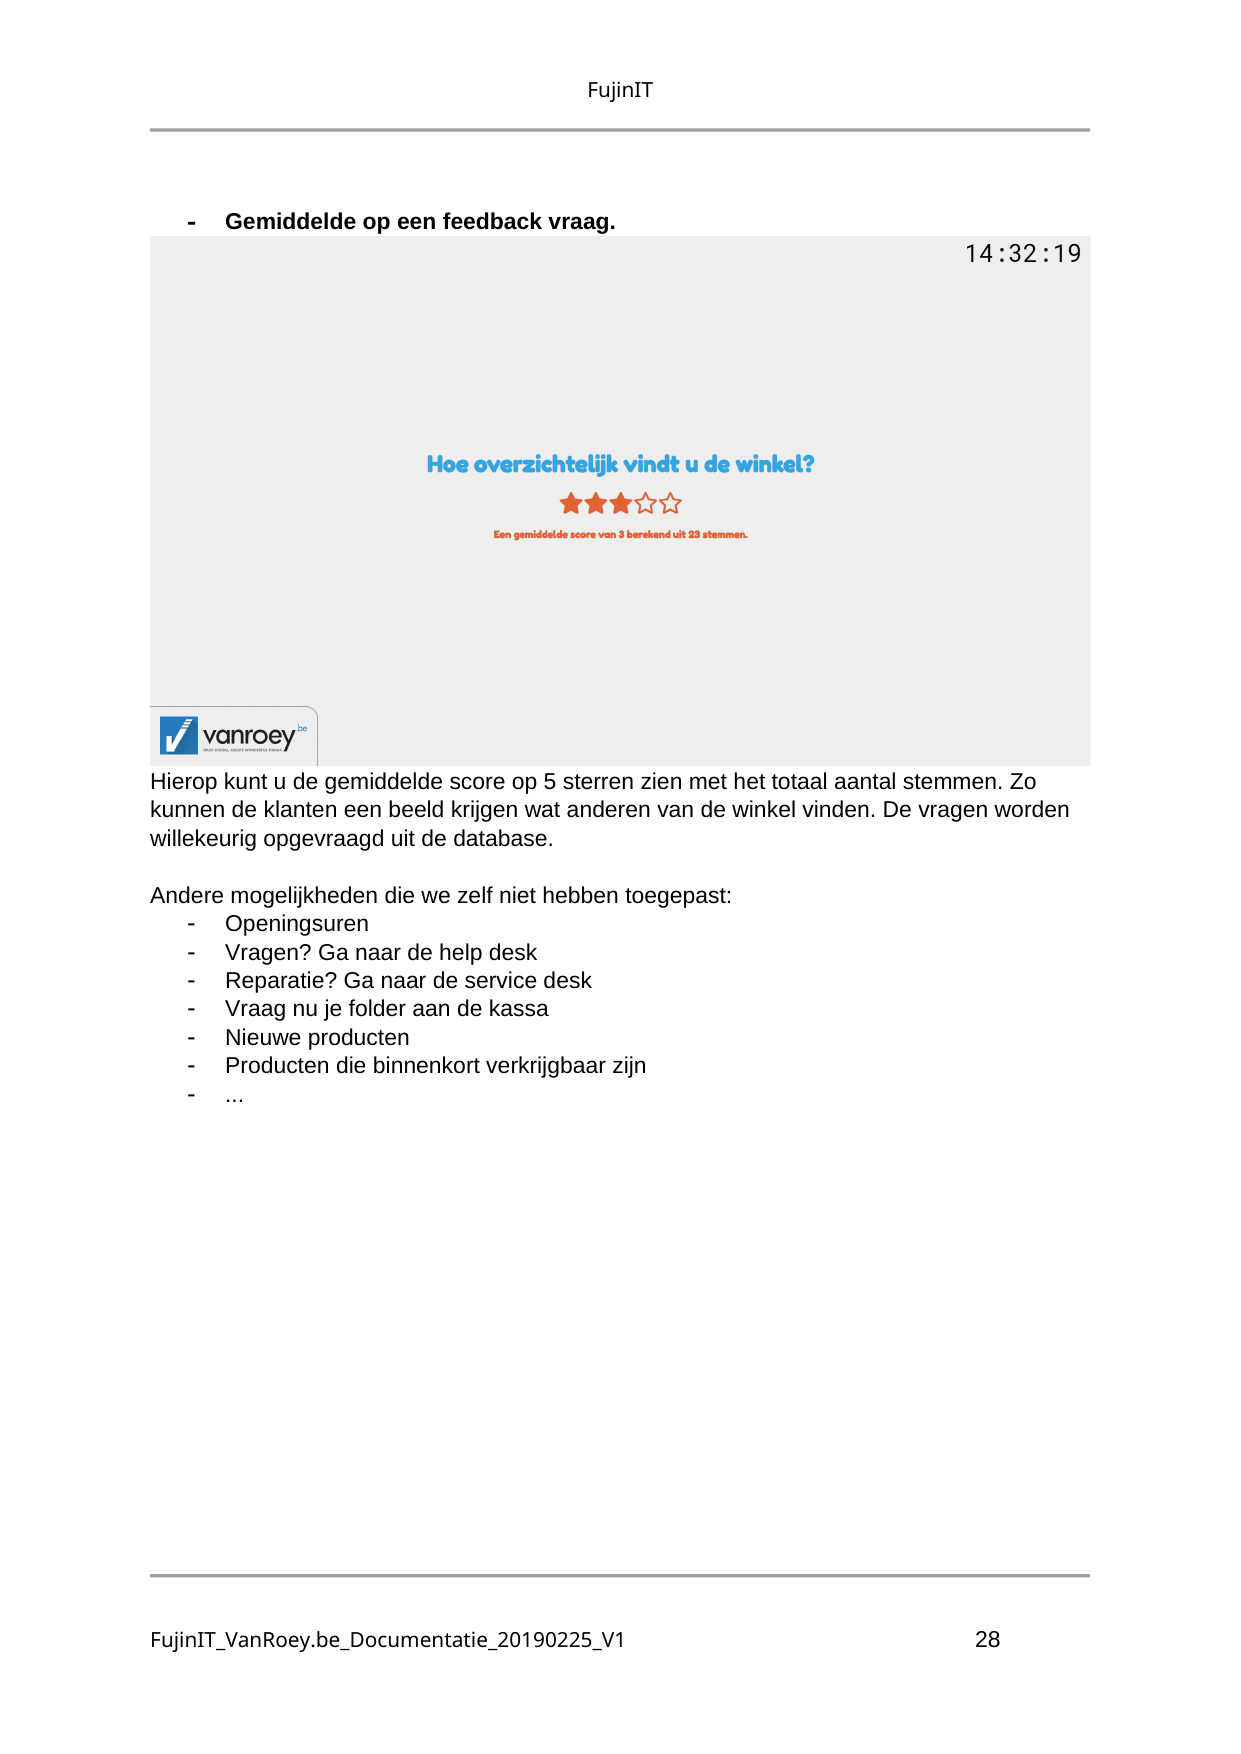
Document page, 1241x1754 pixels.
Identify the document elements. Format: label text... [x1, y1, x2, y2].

text Andere mogelijkheden die we zelf niet hebben toegepast: [150, 882, 1090, 908]
list Openingsuren [187, 910, 1090, 936]
text Hierop kunt u de gemiddelde score op 5 sterren zien met het totaal aantal stemmen. Zo kunnen de klanten een beeld krijgen wat anderen van de winkel vinden. De vragen worden willekeurig opgevraagd uit de database. [150, 768, 1090, 851]
list Vraag nu je folder aan de kassa [187, 995, 1090, 1022]
picture [150, 236, 1091, 766]
list Nieuwe producten [187, 1024, 1090, 1050]
list Gemiddelde op een feedback vraag. [187, 208, 1090, 234]
list ... [187, 1081, 1090, 1107]
list Vragen? Ga naar de help desk [187, 938, 1090, 965]
list Reparatie? Ga naar de service desk [187, 967, 1090, 993]
list Producten die binnenkort verkrijgbaar zijn [187, 1052, 1090, 1079]
